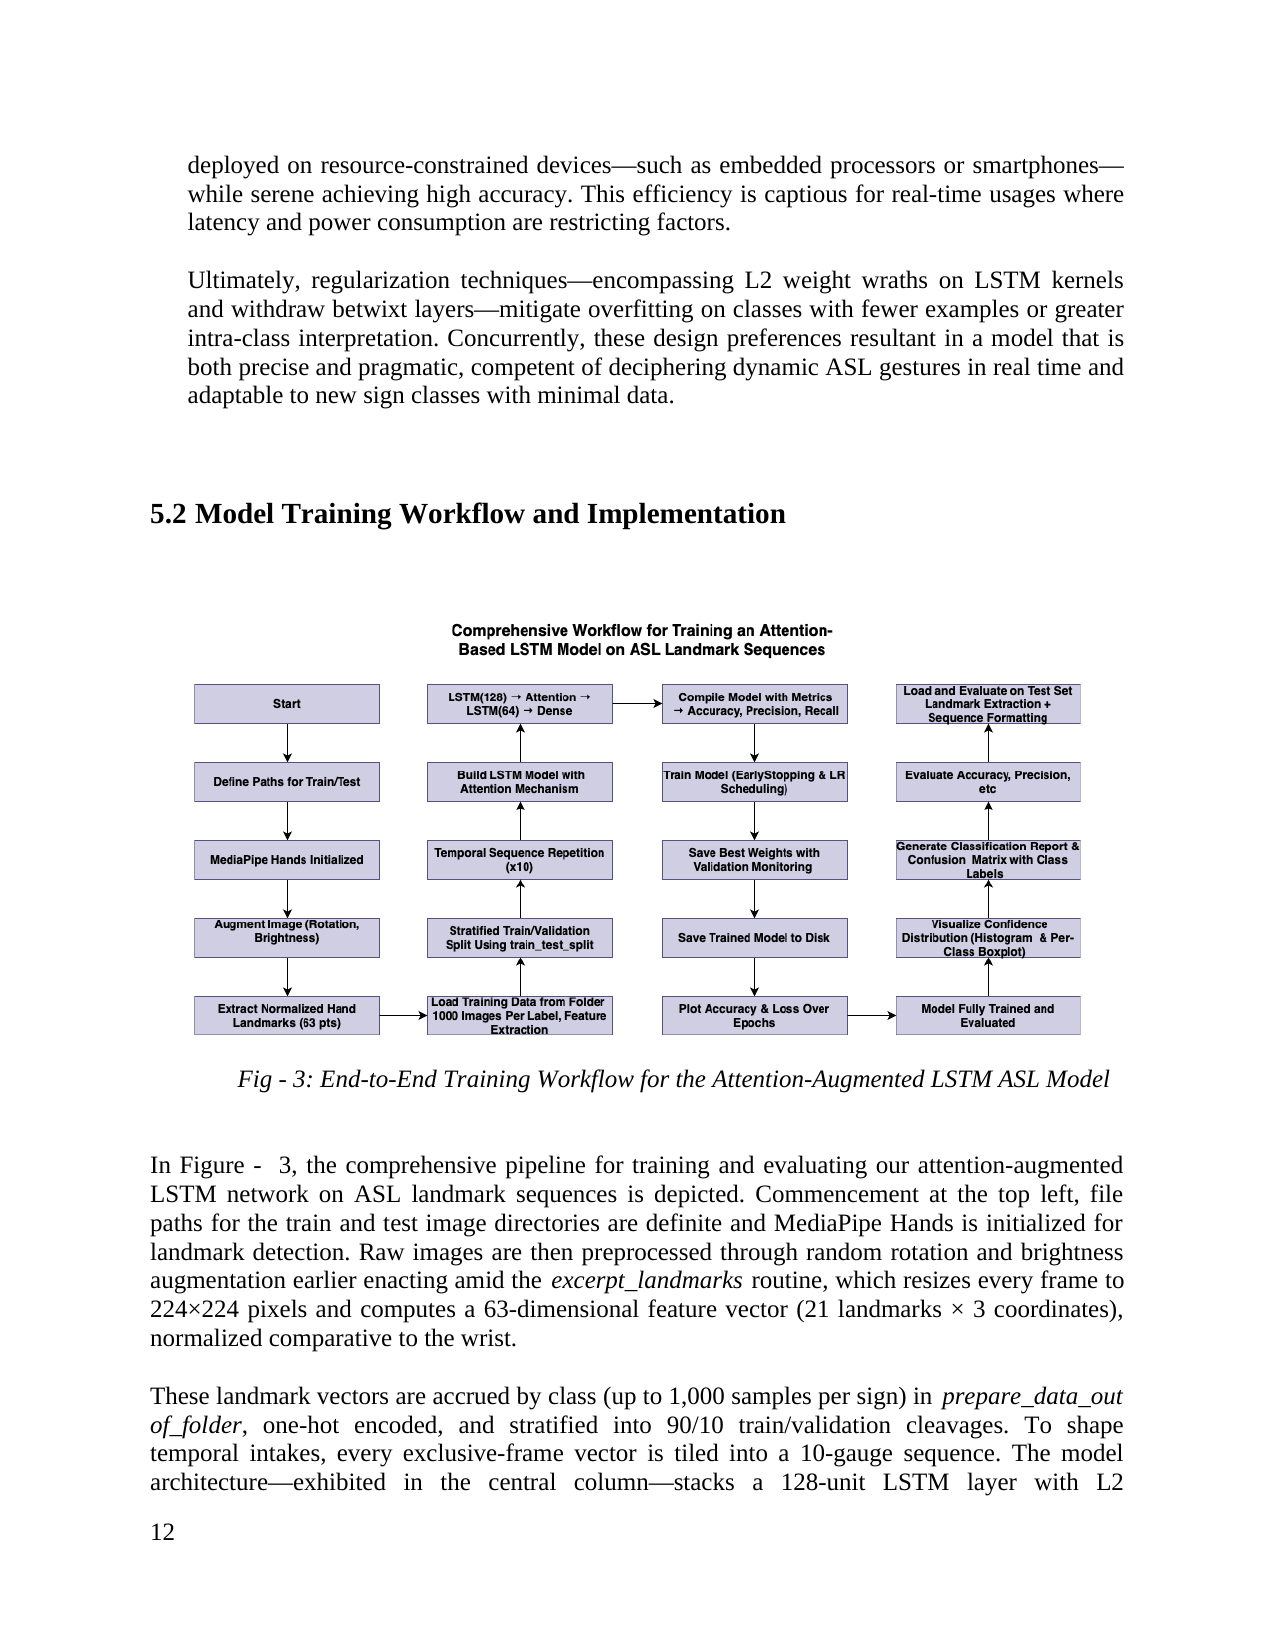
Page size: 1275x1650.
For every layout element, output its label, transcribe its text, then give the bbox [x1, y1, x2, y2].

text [187, 150, 1125, 236]
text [150, 1381, 1125, 1496]
text Ultimately, regularization techniques—encompassing L2 weight wraths on LSTM kernels and withdraw betwixt layers—mitigate overfitting on classes with fewer examples or greater intra-class interpretation. Concurrently, these design preferences resultant in a model that is both precise and pragmatic, competent of deciphering dynamic ASL gestures in real time and adaptable to new sign classes with minimal data. [187, 265, 1125, 409]
text Fig - 3: End-to-End Training Workflow for the Attention-Augmented LSTM ASL Model [225, 1064, 1125, 1093]
list Model Training Workflow and Implementation [150, 496, 1125, 530]
picture [194, 621, 1081, 1035]
text In Figure - 3, the comprehensive pipeline for training and evaluating our attention-augmented LSTM network on ASL landmark sequences is depicted. Commencement at the top left, file paths for the train and test image directories are definite and MediaPipe Hands is initialized for landmark detection. Raw images are then preprocessed through random rotation and brightness augmentation earlier enacting amid the excerpt_landmarks routine, which resizes every frame to 224×224 pixels and computes a 63-dimensional feature vector (21 landmarks × 3 coordinates), normalized comparative to the wrist. [150, 1151, 1125, 1352]
